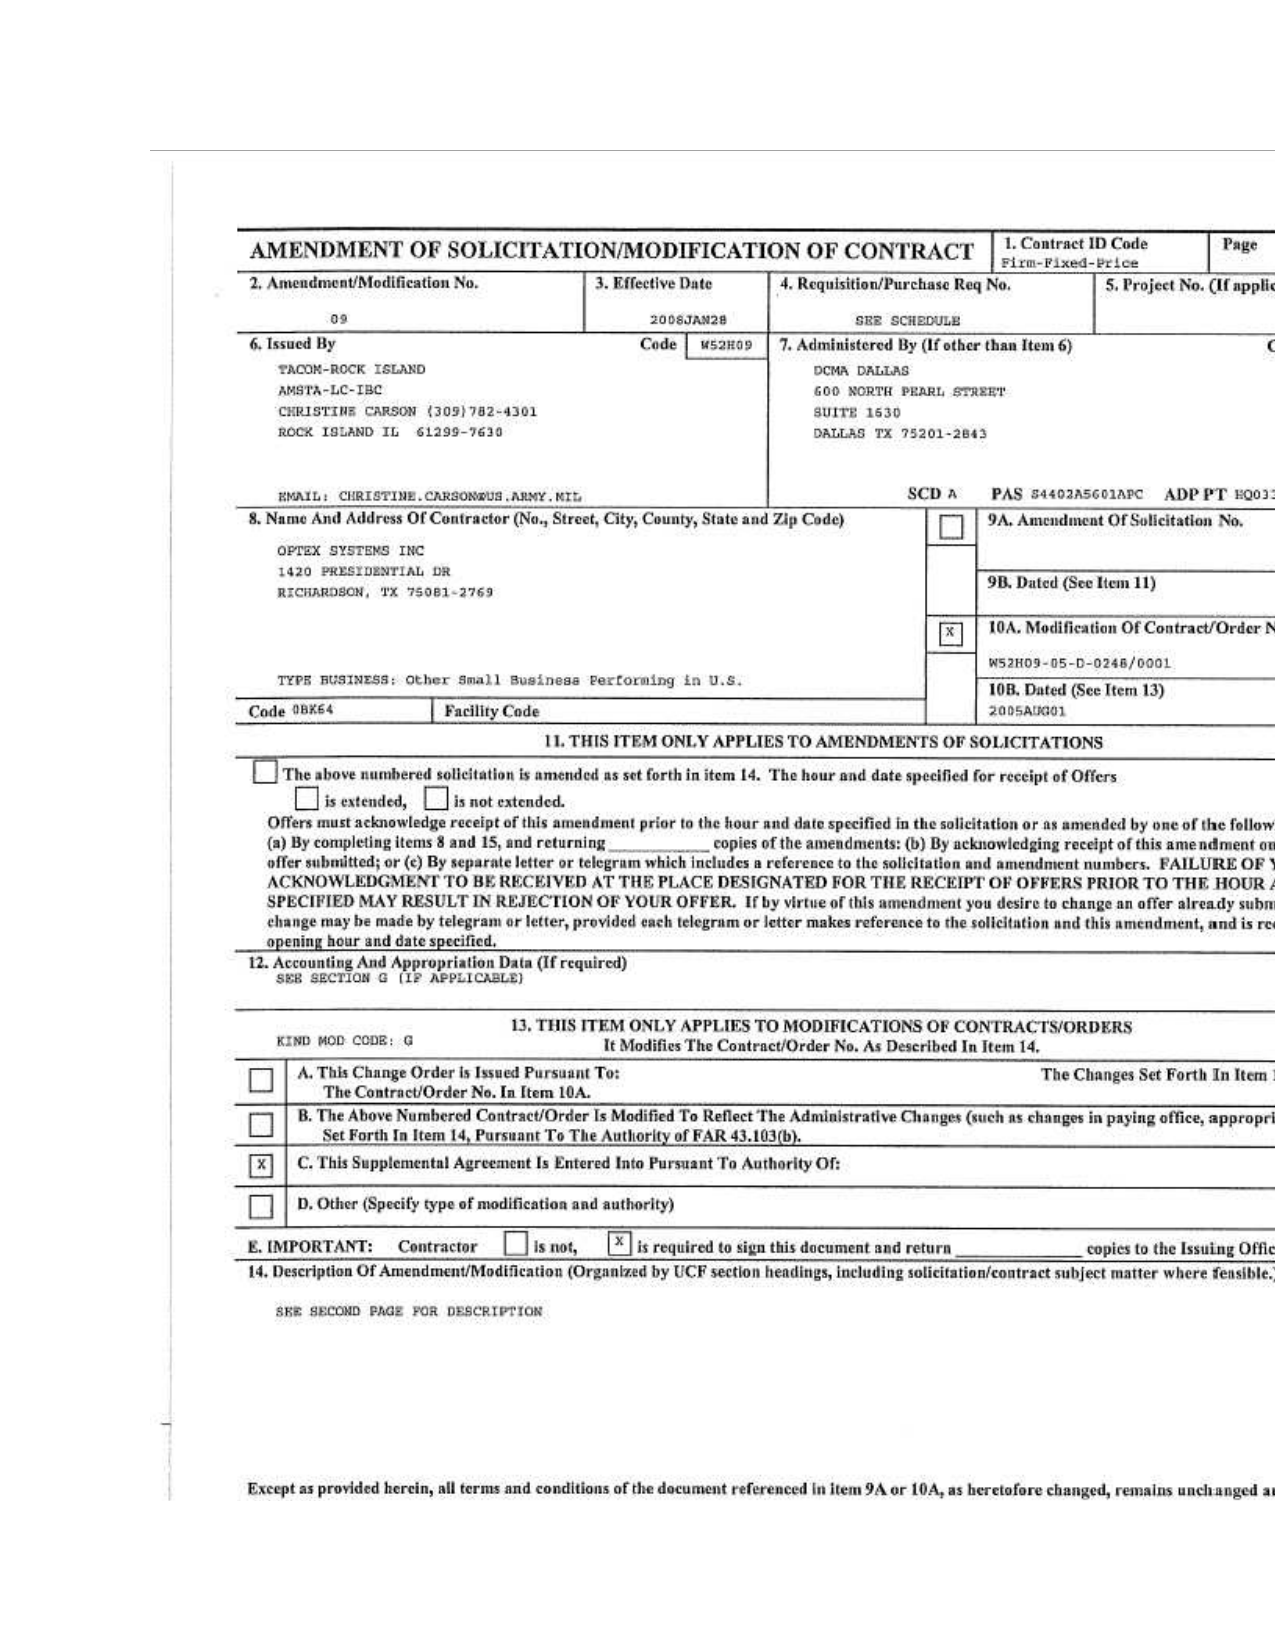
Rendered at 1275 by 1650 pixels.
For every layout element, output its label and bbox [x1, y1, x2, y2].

picture [150, 150, 1275, 1501]
